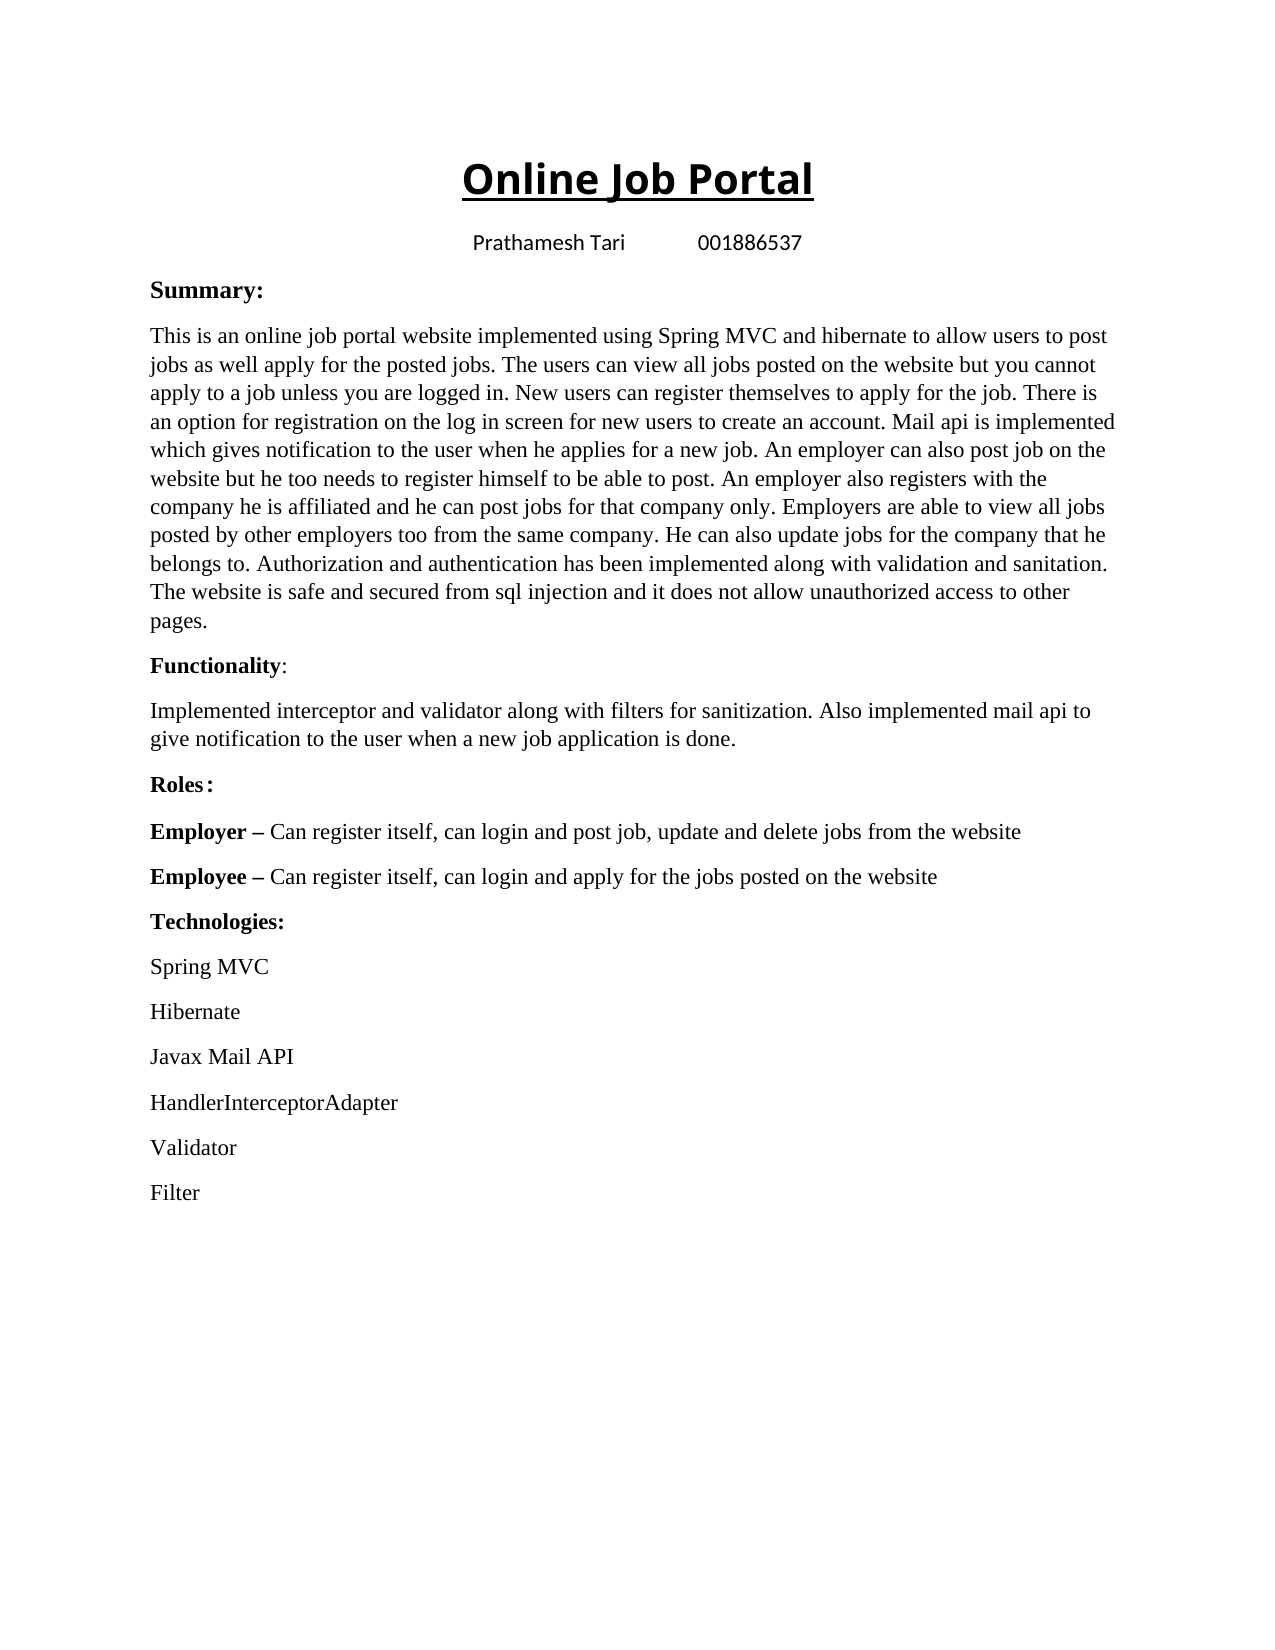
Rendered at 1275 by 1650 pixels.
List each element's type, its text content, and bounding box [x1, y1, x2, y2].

text Javax Mail API [150, 1043, 1125, 1070]
text Roles: [150, 771, 1125, 799]
text Employee – Can register itself, can login and apply for the jobs posted on the website [150, 863, 1125, 889]
text Validator [150, 1134, 1125, 1160]
text Spring MVC [150, 953, 1125, 979]
text Filter [150, 1179, 1125, 1205]
text Hibernate [150, 998, 1125, 1025]
text Prathamesh Tari 001886537 [150, 228, 1125, 256]
text Summary: [150, 275, 1125, 303]
text Technologies: [150, 908, 1125, 934]
text This is an online job portal website implemented using Spring MVC and hibernate to allow users to post jobs as well apply for the posted jobs. The users can view all jobs posted on the website but you cannot apply to a job unless you are logged in. New users can register themselves to apply for the job. There is an option for registration on the log in screen for new users to create an account. Mail api is implemented which gives notification to the user when he applies for a new job. An employer can also post job on the website but he too needs to register himself to be able to post. An employer also registers with the company he is affiliated and he can post jobs for that company only. Employers are able to view all jobs posted by other employers too from the same company. He can also update jobs for the company that he belongs to. Authorization and authentication has been implemented along with validation and sanitation. The website is safe and secured from sql injection and it does not allow unauthorized access to other pages. [150, 322, 1125, 633]
text HandlerInterceptorAdapter [150, 1088, 1125, 1115]
text Implemented interceptor and validator along with filters for sanitization. Also implemented mail api to give notification to the user when a new job application is done. [150, 697, 1125, 752]
text Employer – Can register itself, can login and post job, update and delete jobs from the website [150, 818, 1125, 844]
text Online Job Portal [150, 150, 1125, 207]
text Functionality: [150, 652, 1125, 678]
